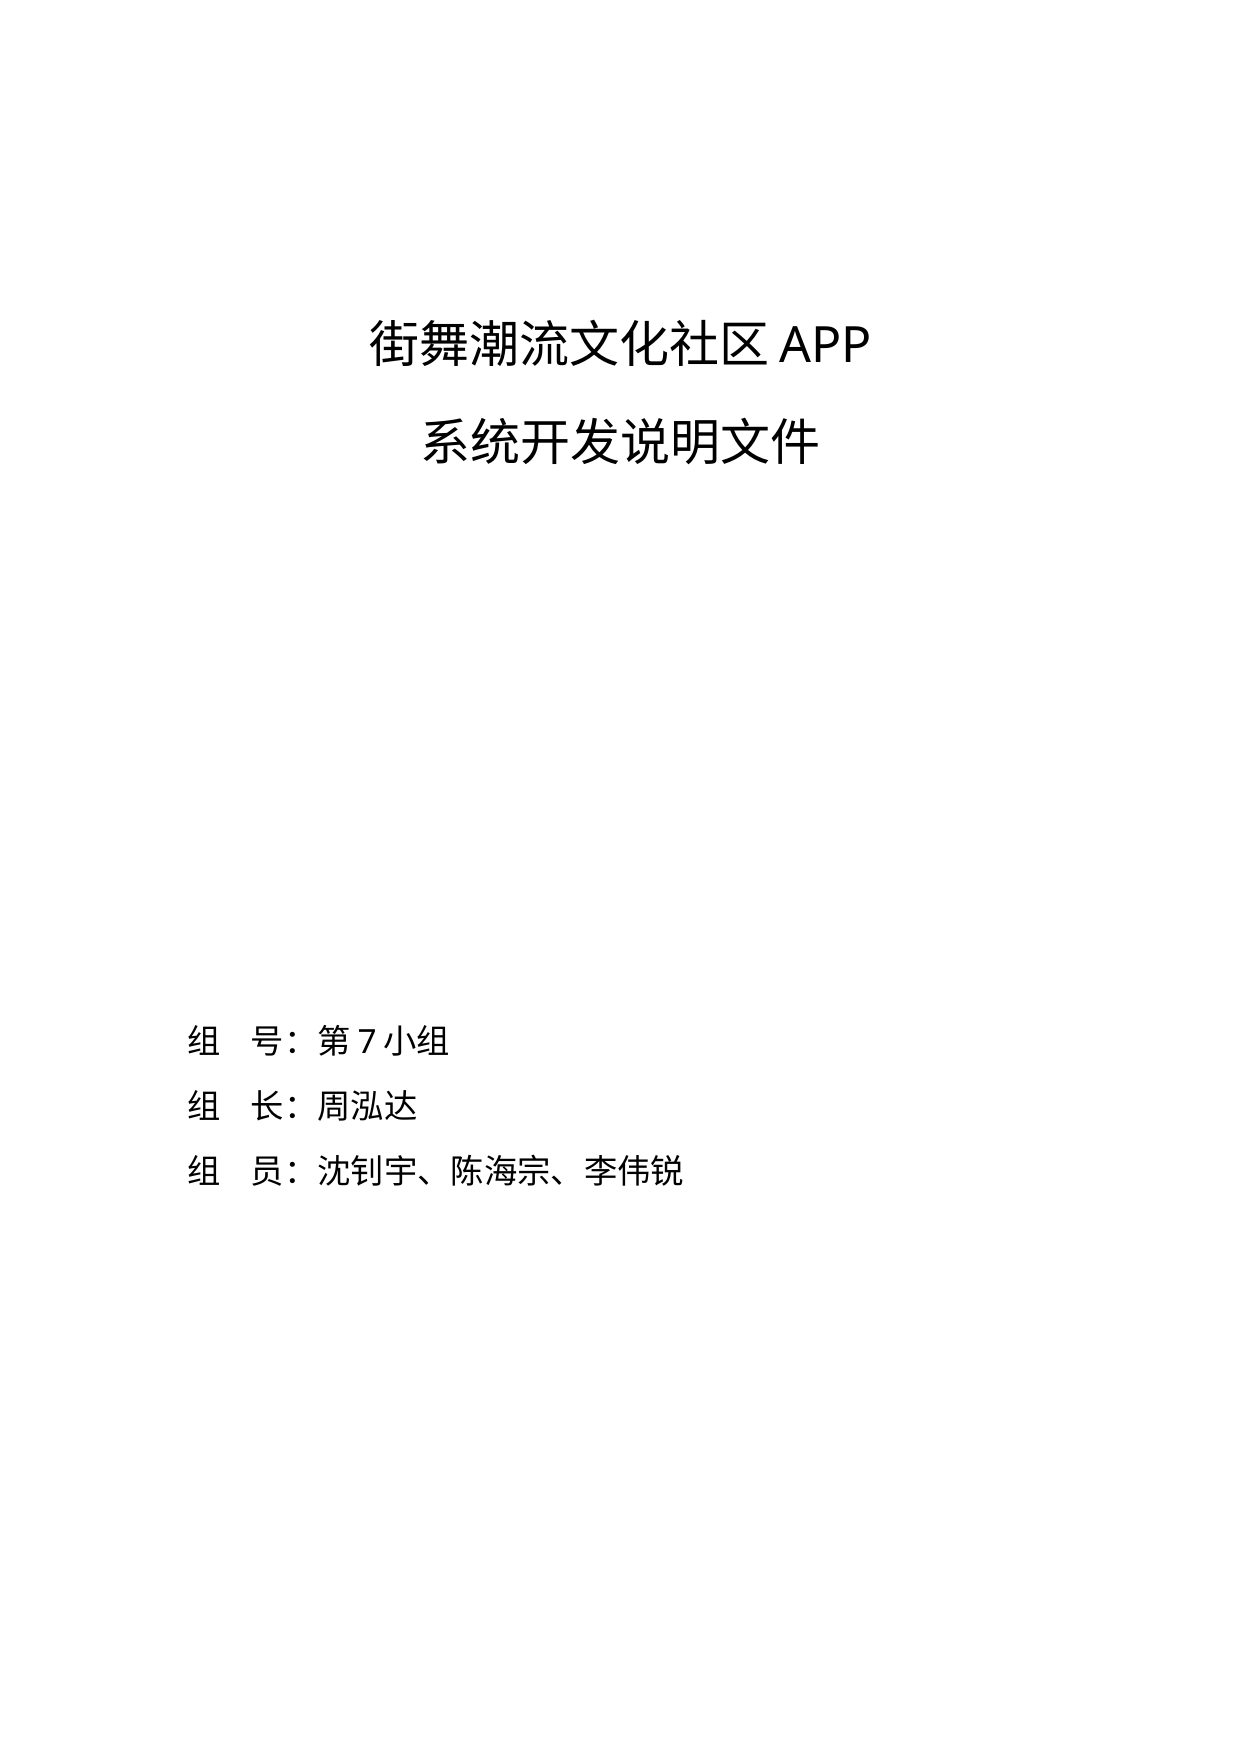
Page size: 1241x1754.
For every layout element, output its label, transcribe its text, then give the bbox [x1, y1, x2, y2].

text 组 长：周泓达 [187, 1072, 1053, 1137]
text 组 员：沈钊宇、陈海宗、李伟锐 [187, 1137, 1053, 1202]
text 组 号：第7小组 [187, 1007, 1053, 1072]
text 街舞潮流文化社区APP [187, 292, 1053, 389]
text 系统开发说明文件 [187, 389, 1053, 487]
